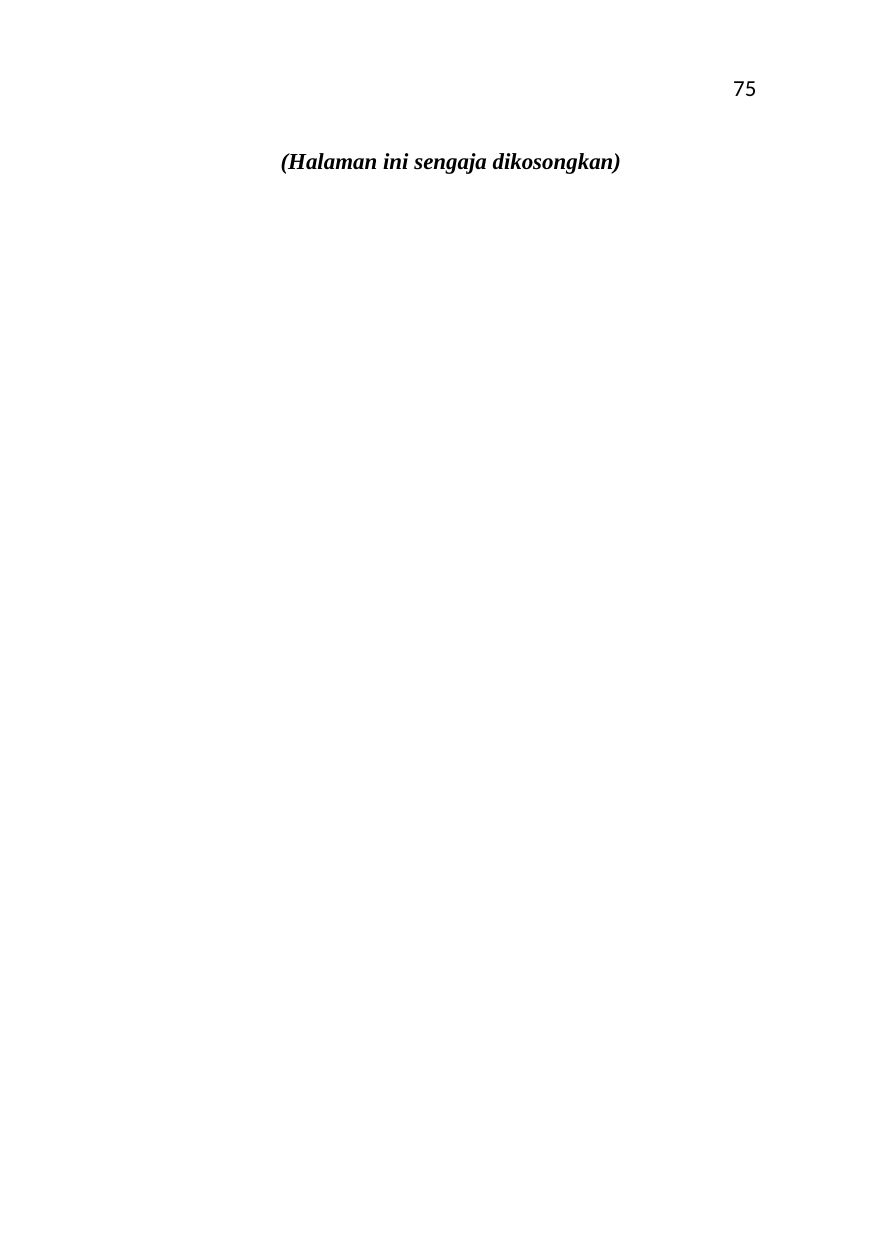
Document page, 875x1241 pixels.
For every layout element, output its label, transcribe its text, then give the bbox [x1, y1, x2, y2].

text (Halaman ini sengaja dikosongkan) [148, 148, 756, 174]
